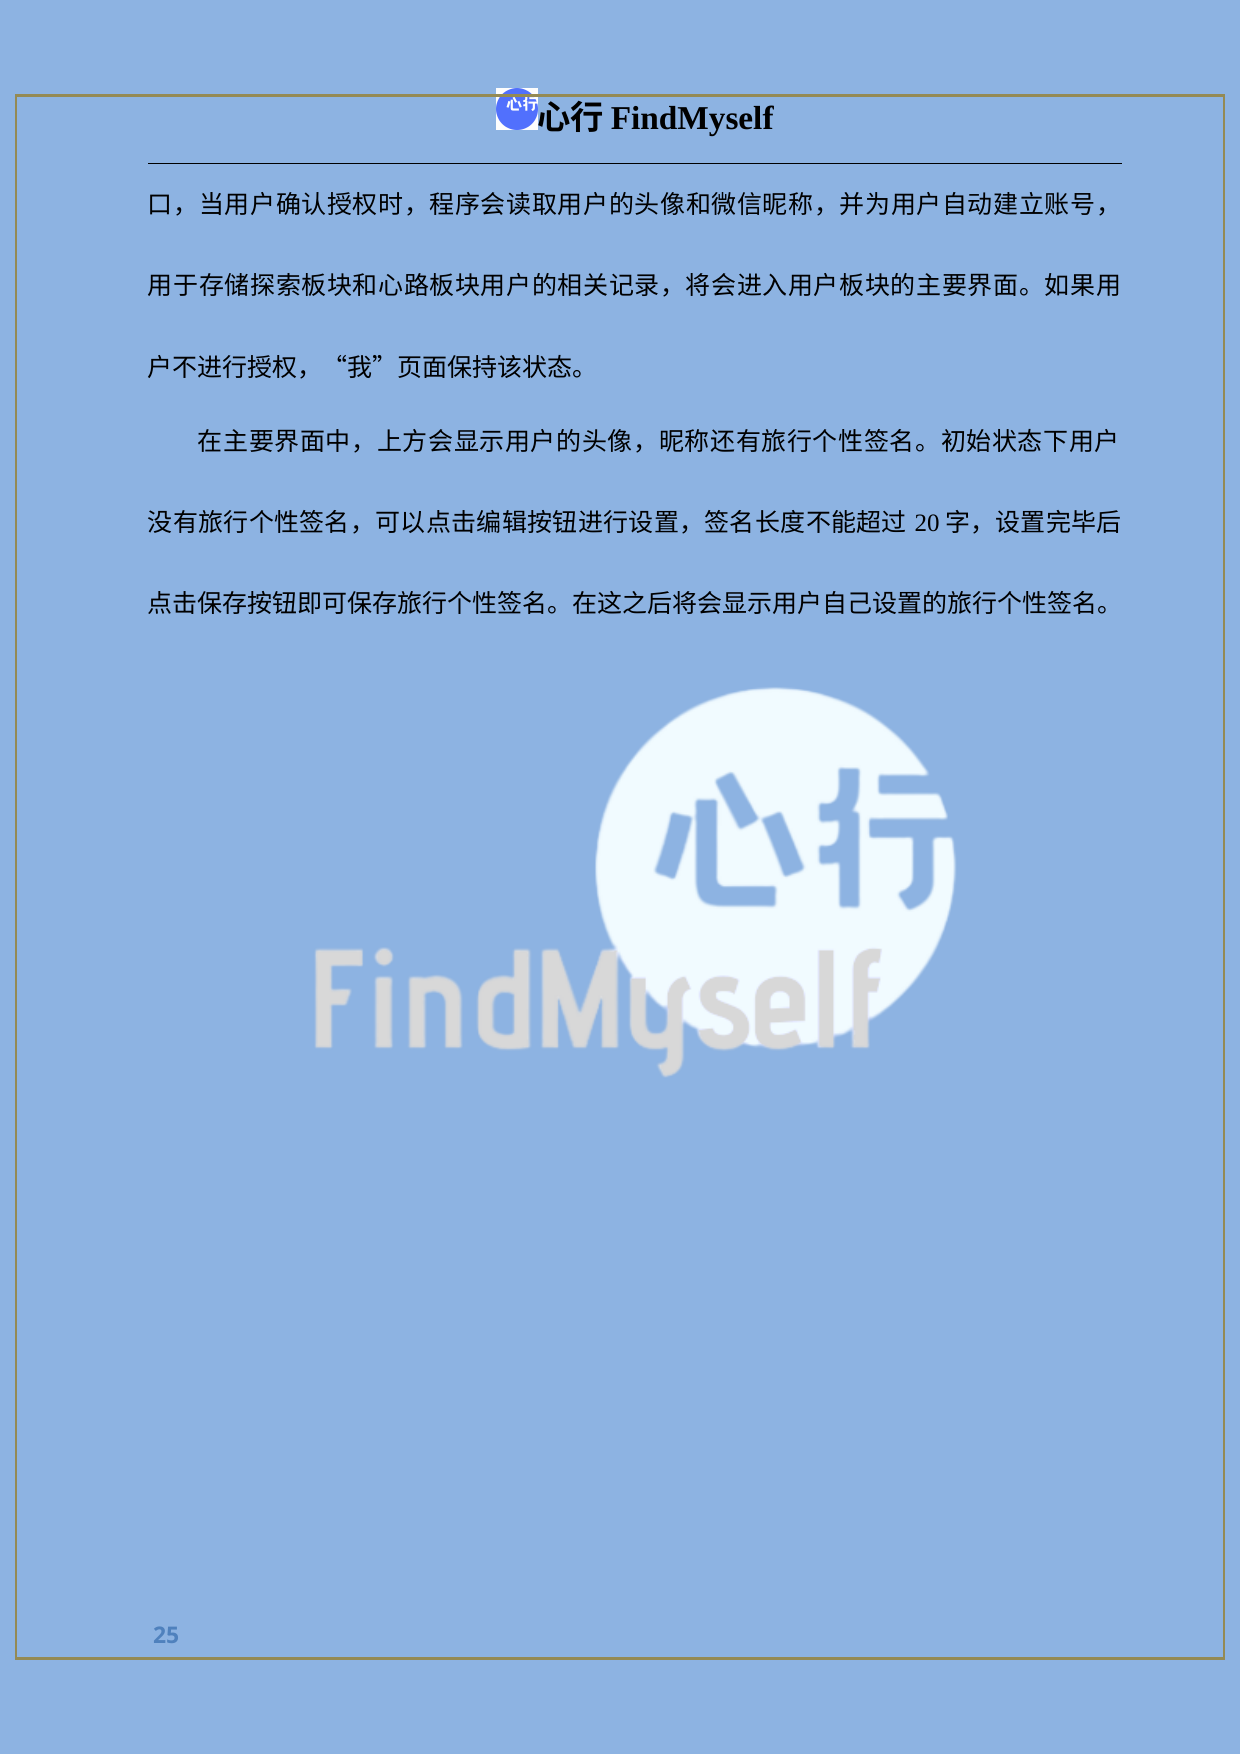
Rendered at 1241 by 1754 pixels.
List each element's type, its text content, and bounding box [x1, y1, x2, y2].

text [148, 170, 1122, 398]
text 在主要界面中，上方会显示用户的头像，昵称还有旅行个性签名。初始状态下用户没有旅行个性签名，可以点击编辑按钮进行设置，签名长度不能超过20字，设置完毕后点击保存按钮即可保存旅行个性签名。在这之后将会显示用户自己设置的旅行个性签名。 [148, 407, 1122, 634]
picture [496, 88, 538, 94]
picture [496, 97, 538, 130]
